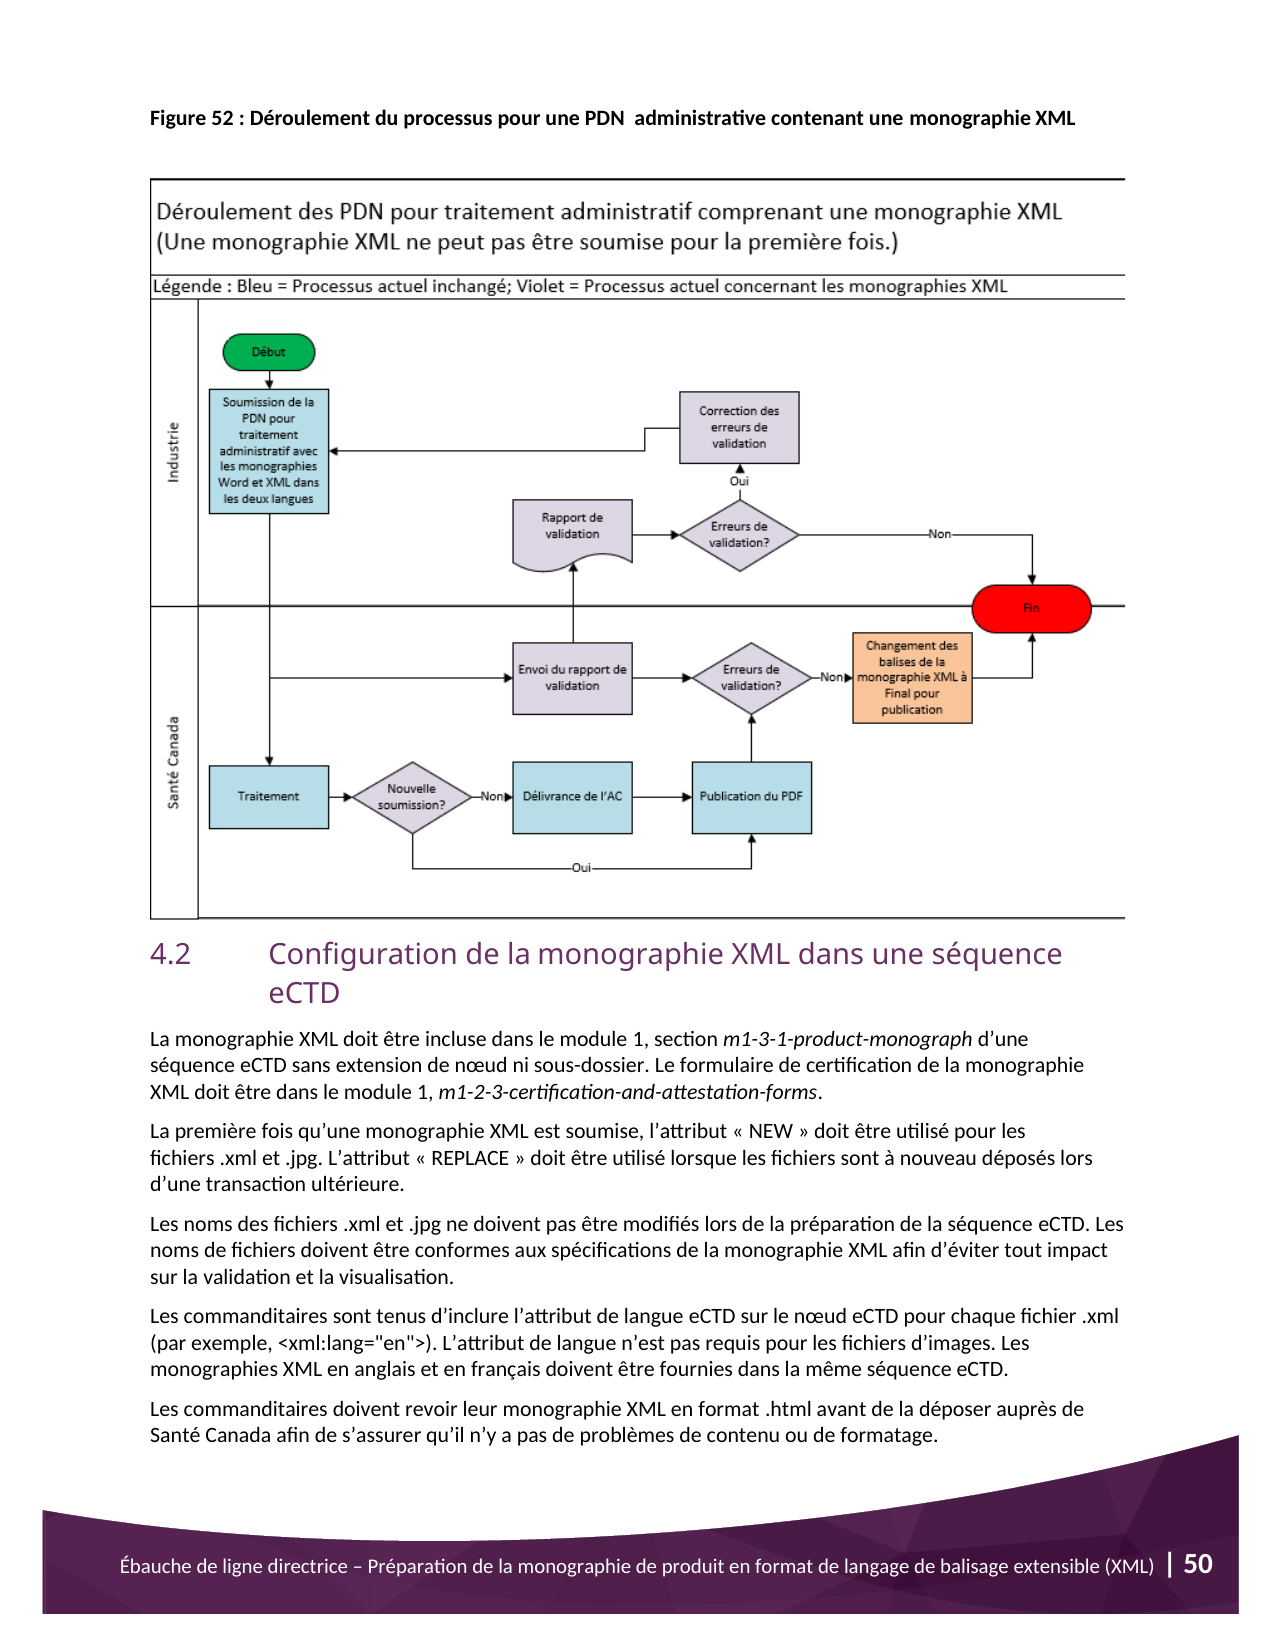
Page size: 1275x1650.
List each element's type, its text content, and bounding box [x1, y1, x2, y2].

text Les commanditaires sont tenus d’inclure l’attribut de langue eCTD sur le nœud eCTD pour chaque fichier .xml (par exemple, <xml:lang="en">). L’attribut de langue n’est pas requis pour les fichiers d’images. Les monographies XML en anglais et en français doivent être fournies dans la même séquence eCTD. [150, 1302, 1125, 1382]
text Les commanditaires doivent revoir leur monographie XML en format .html avant de la déposer auprès de Santé Canada afin de s’assurer qu’il n’y a pas de problèmes de contenu ou de formatage. [150, 1395, 1125, 1448]
text Figure 52 : Déroulement du processus pour une PDN administrative contenant une monographie XML [150, 104, 1125, 131]
text La monographie XML doit être incluse dans le module 1, section m1-3-1-product-monograph d’une séquence eCTD sans extension de nœud ni sous-dossier. Le formulaire de certification de la monographie XML doit être dans le module 1, m1-2-3-certification-and-attestation-forms. [150, 1025, 1125, 1105]
picture [150, 178, 1125, 921]
subtitle Configuration de la monographie XML dans une séquence eCTD [150, 933, 1125, 1012]
text La première fois qu’une monographie XML est soumise, l’attribut « NEW » doit être utilisé pour les fichiers .xml et .jpg. L’attribut « REPLACE » doit être utilisé lorsque les fichiers sont à nouveau déposés lors d’une transaction ultérieure. [150, 1117, 1125, 1197]
text Les noms des fichiers .xml et .jpg ne doivent pas être modifiés lors de la préparation de la séquence eCTD. Les noms de fichiers doivent être conformes aux spécifications de la monographie XML afin d’éviter tout impact sur la validation et la visualisation. [150, 1210, 1125, 1290]
picture [5, 1404, 1270, 1650]
